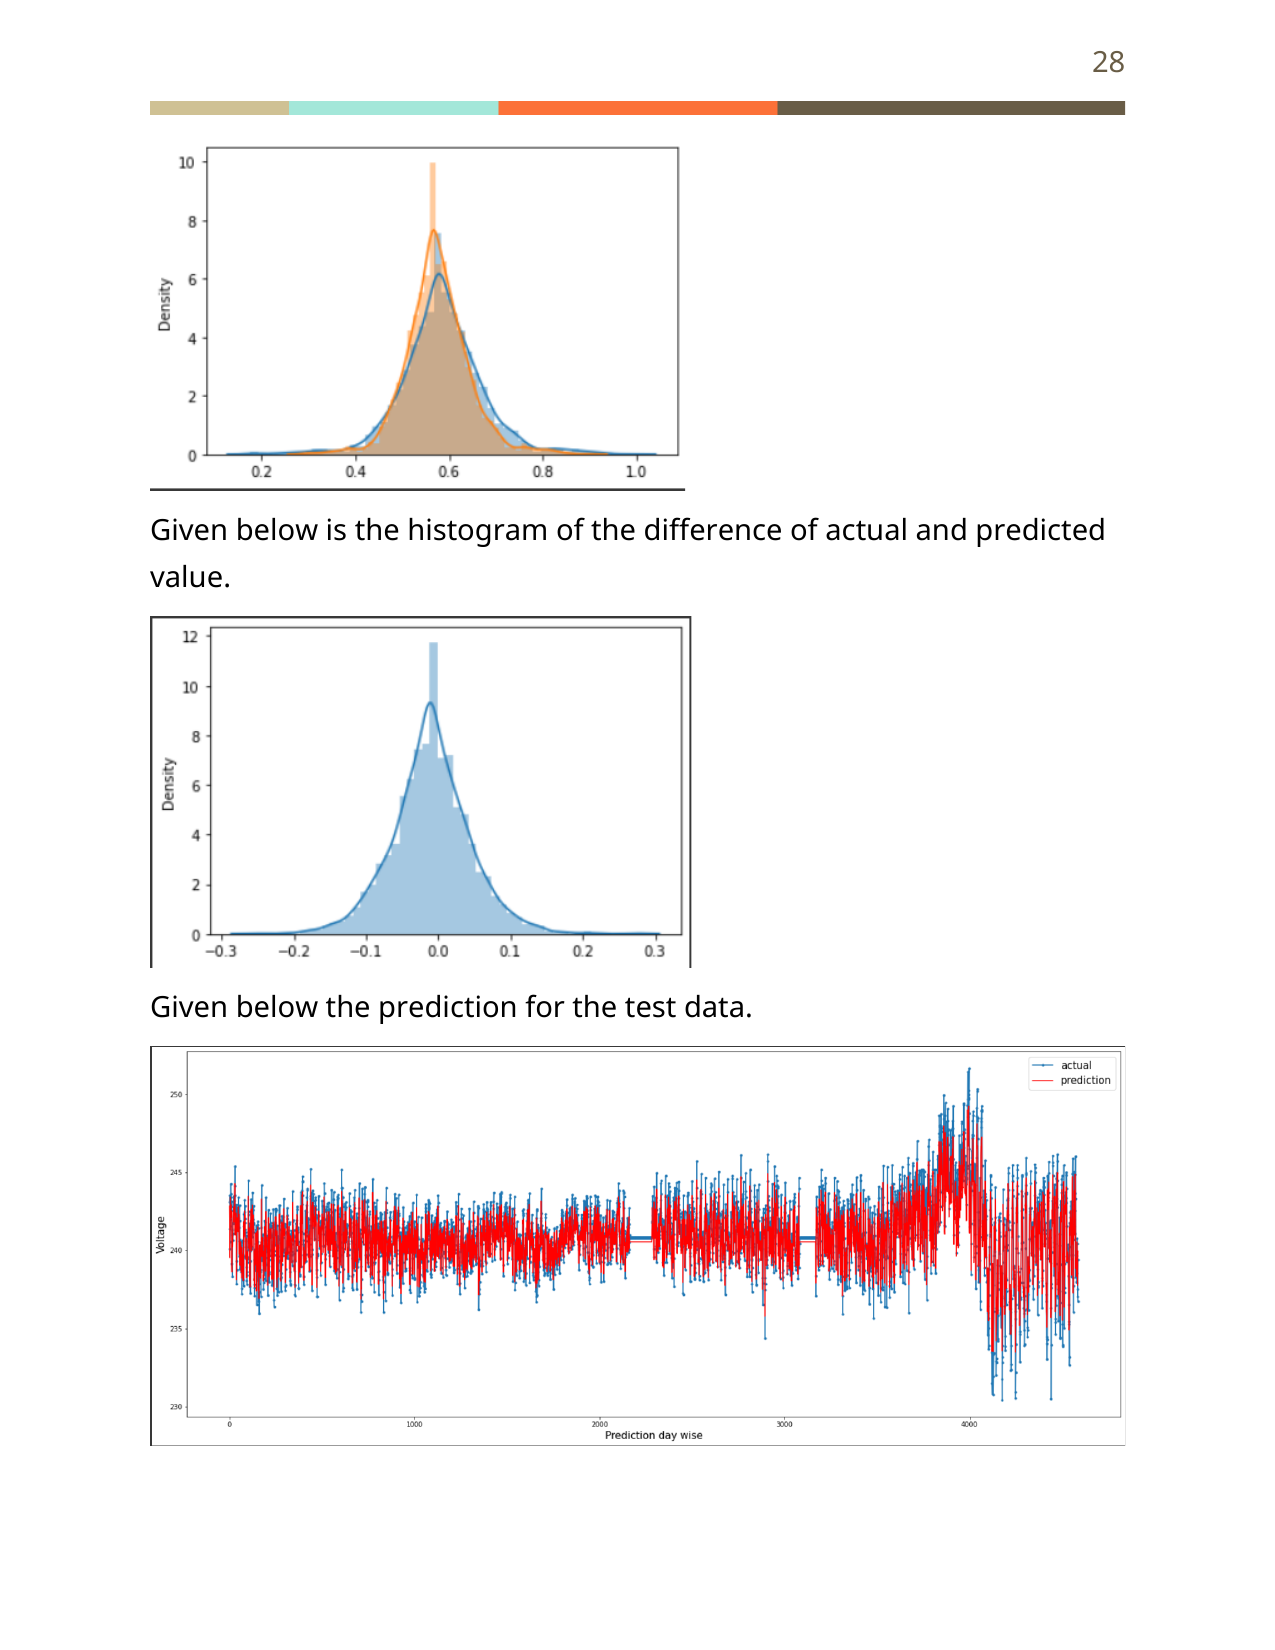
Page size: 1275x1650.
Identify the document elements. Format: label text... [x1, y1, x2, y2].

picture [150, 140, 686, 491]
text Given below the prediction for the test data. [150, 987, 1125, 1026]
picture [150, 616, 692, 968]
text Given below is the histogram of the difference of actual and predicted value. [150, 509, 1125, 596]
picture [150, 101, 1125, 115]
picture [150, 1046, 1125, 1446]
